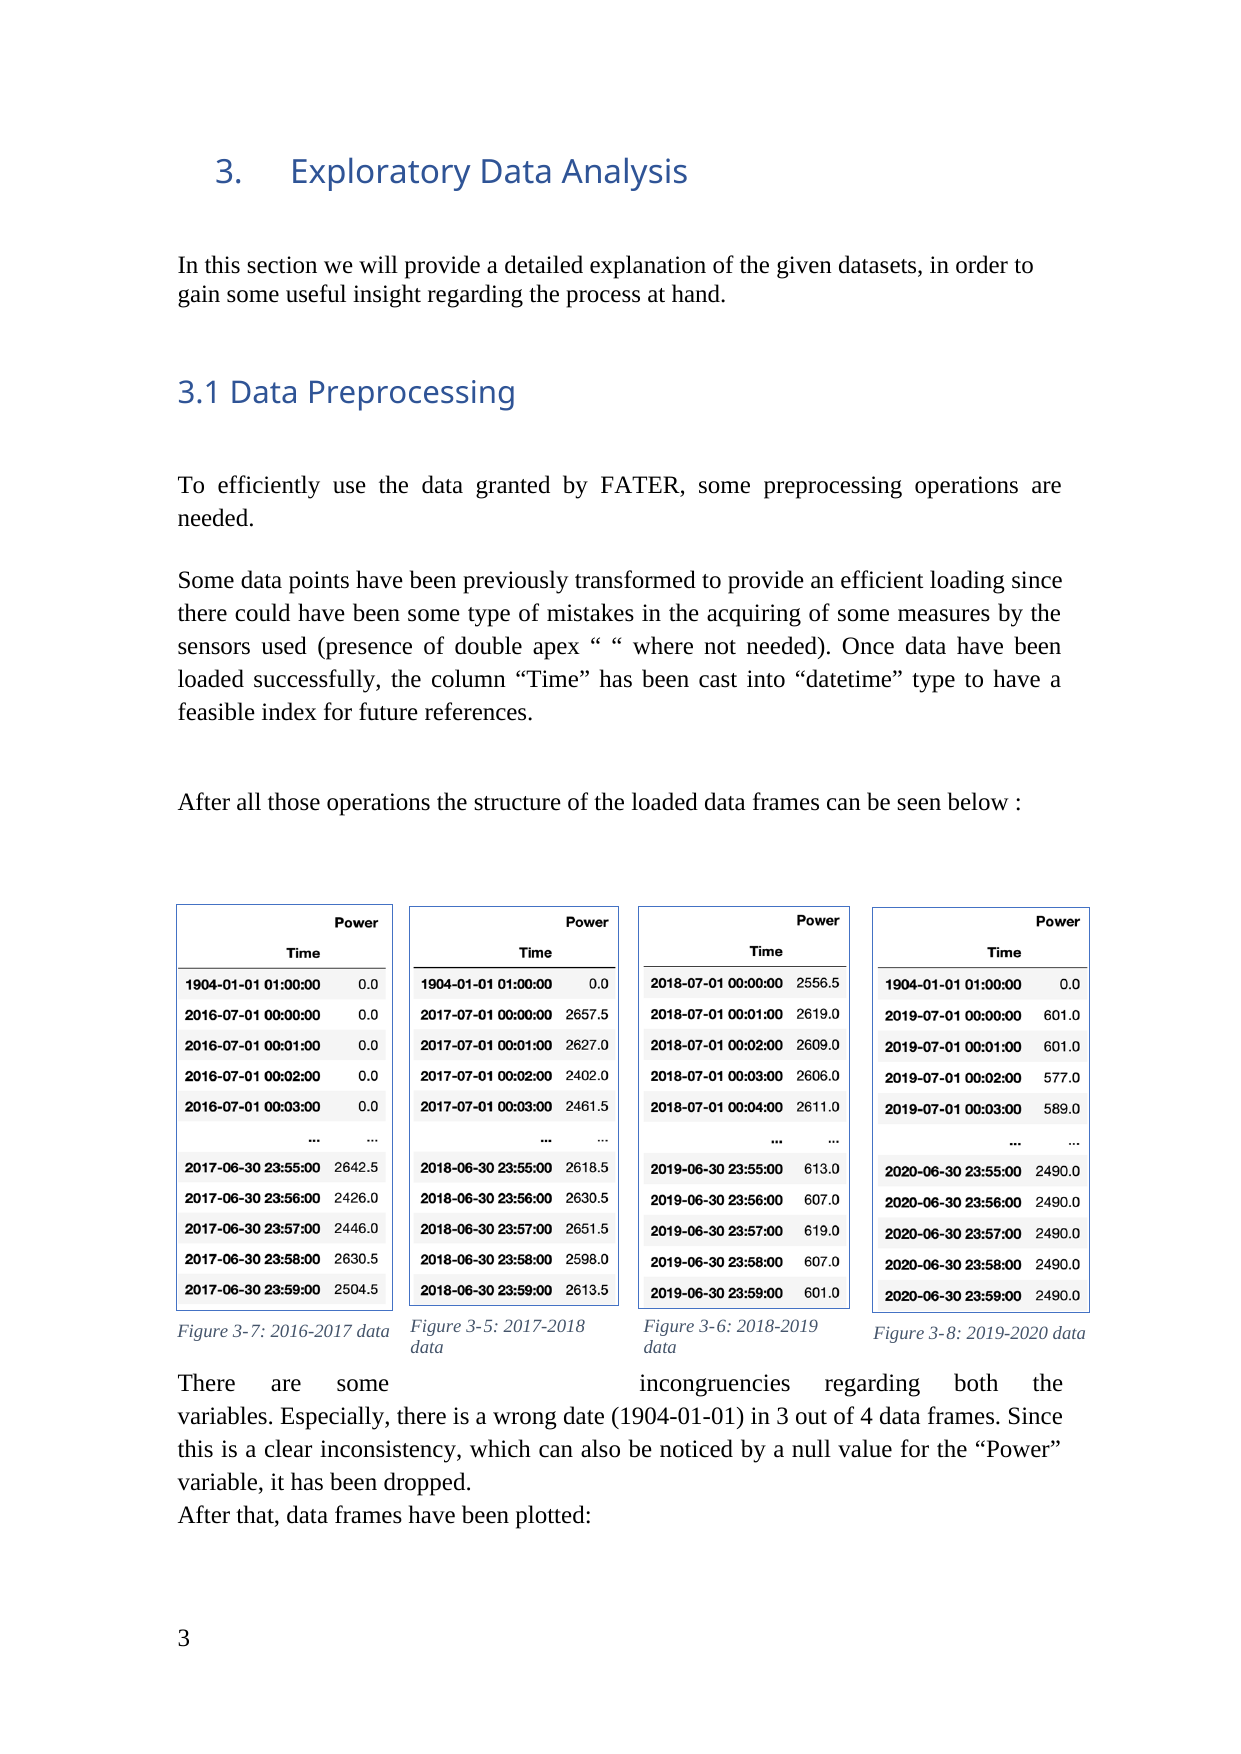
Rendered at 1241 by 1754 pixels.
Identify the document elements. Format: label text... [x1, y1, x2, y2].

subtitle Exploratory Data Analysis [215, 148, 1063, 193]
text After all those operations the structure of the loaded data frames can be seen below : [177, 787, 1063, 816]
picture [410, 907, 618, 1305]
picture [639, 907, 849, 1308]
picture [873, 908, 1089, 1312]
subtitle 3.1 Data Preprocessing [177, 370, 1063, 412]
text To efficiently use the data granted by FATER, some preprocessing operations are needed. [177, 470, 1063, 532]
text In this section we will provide a detailed explanation of the given datasets, in order to gain some useful insight regarding the process at hand. [177, 251, 1063, 308]
text Some data points have been previously transformed to provide an efficient loading since there could have been some type of mistakes in the acquiring of some measures by the sensors used (presence of double apex “ “ where not needed). Once data have been loaded successfully, the column “Time” has been cast into “datetime” type to have a feasible index for future references. [177, 565, 1063, 726]
text After that, data frames have been plotted: [177, 1501, 1063, 1529]
picture [177, 905, 392, 1310]
